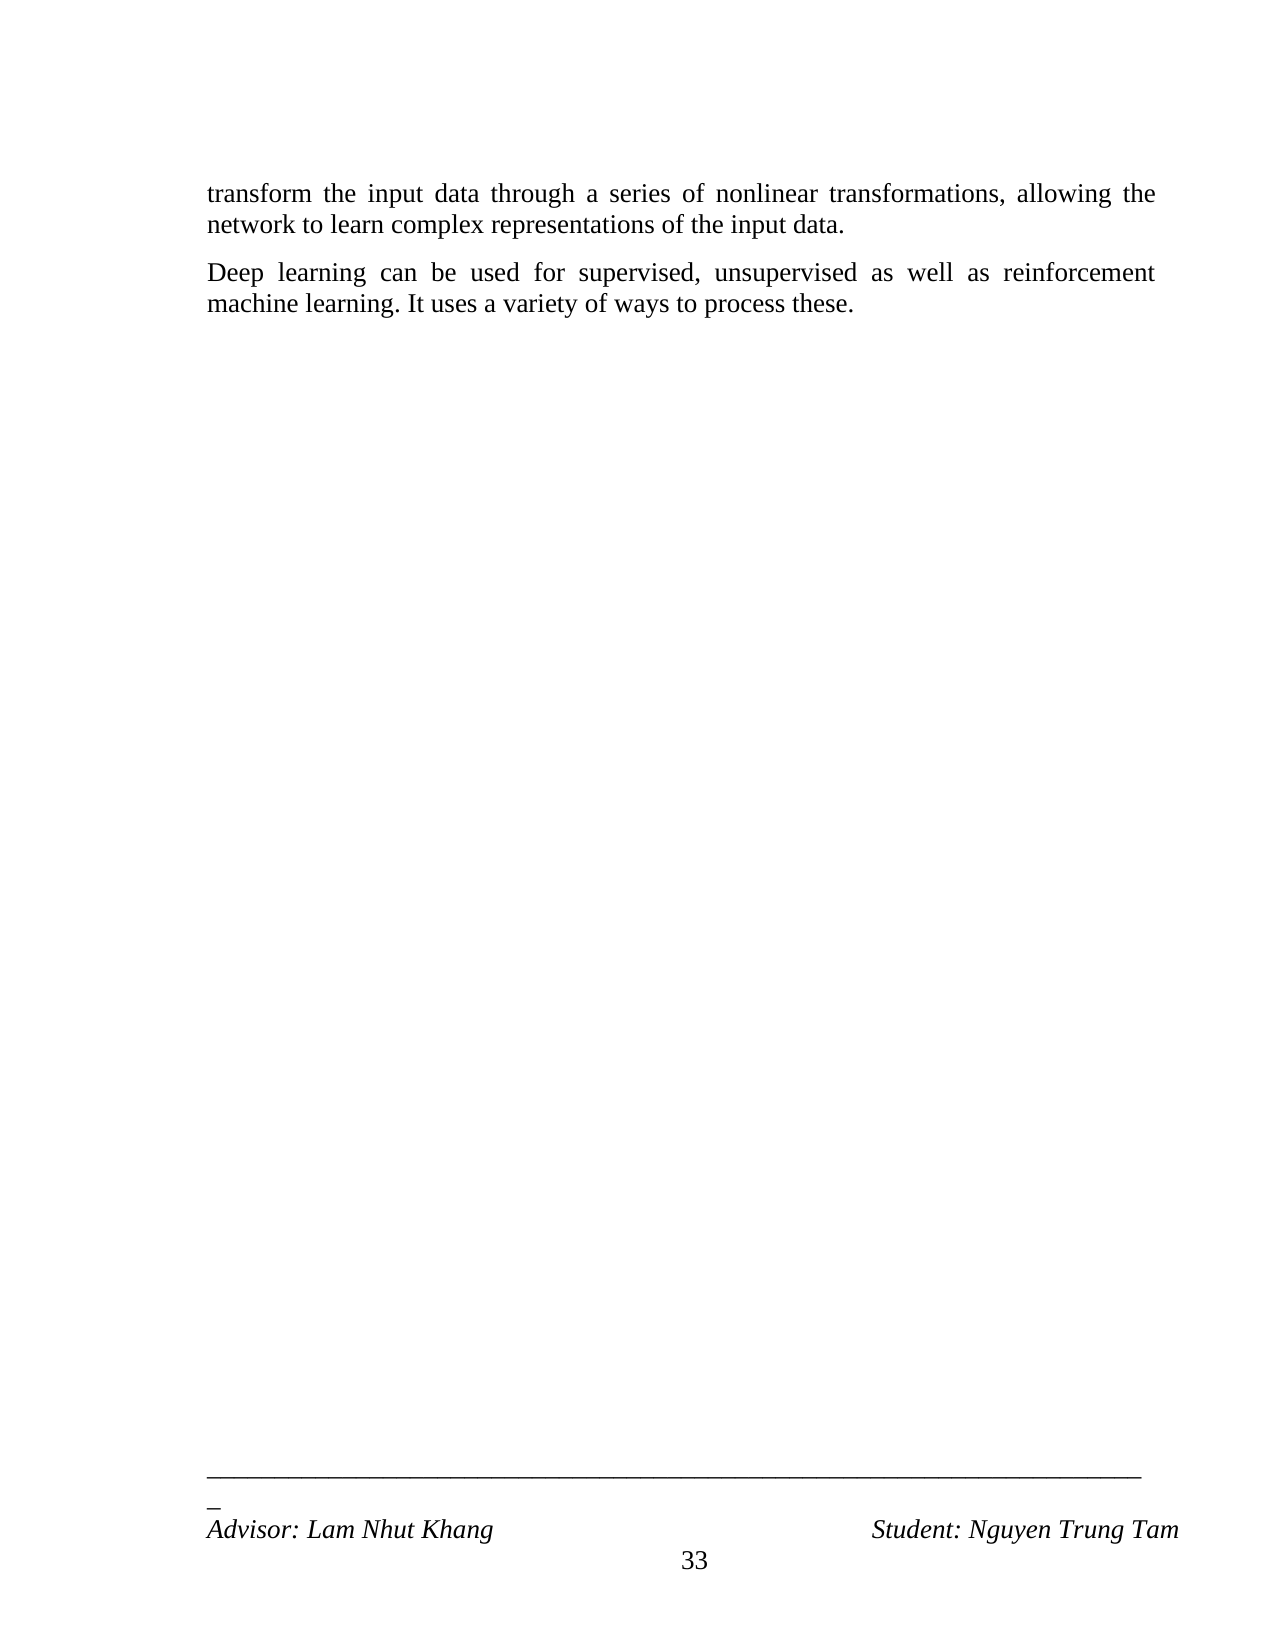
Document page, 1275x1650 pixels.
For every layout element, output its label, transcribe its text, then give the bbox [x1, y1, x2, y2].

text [207, 177, 1157, 239]
text Deep learning can be used for supervised, unsupervised as well as reinforcement machine learning. It uses a variety of ways to process these. [207, 256, 1157, 318]
